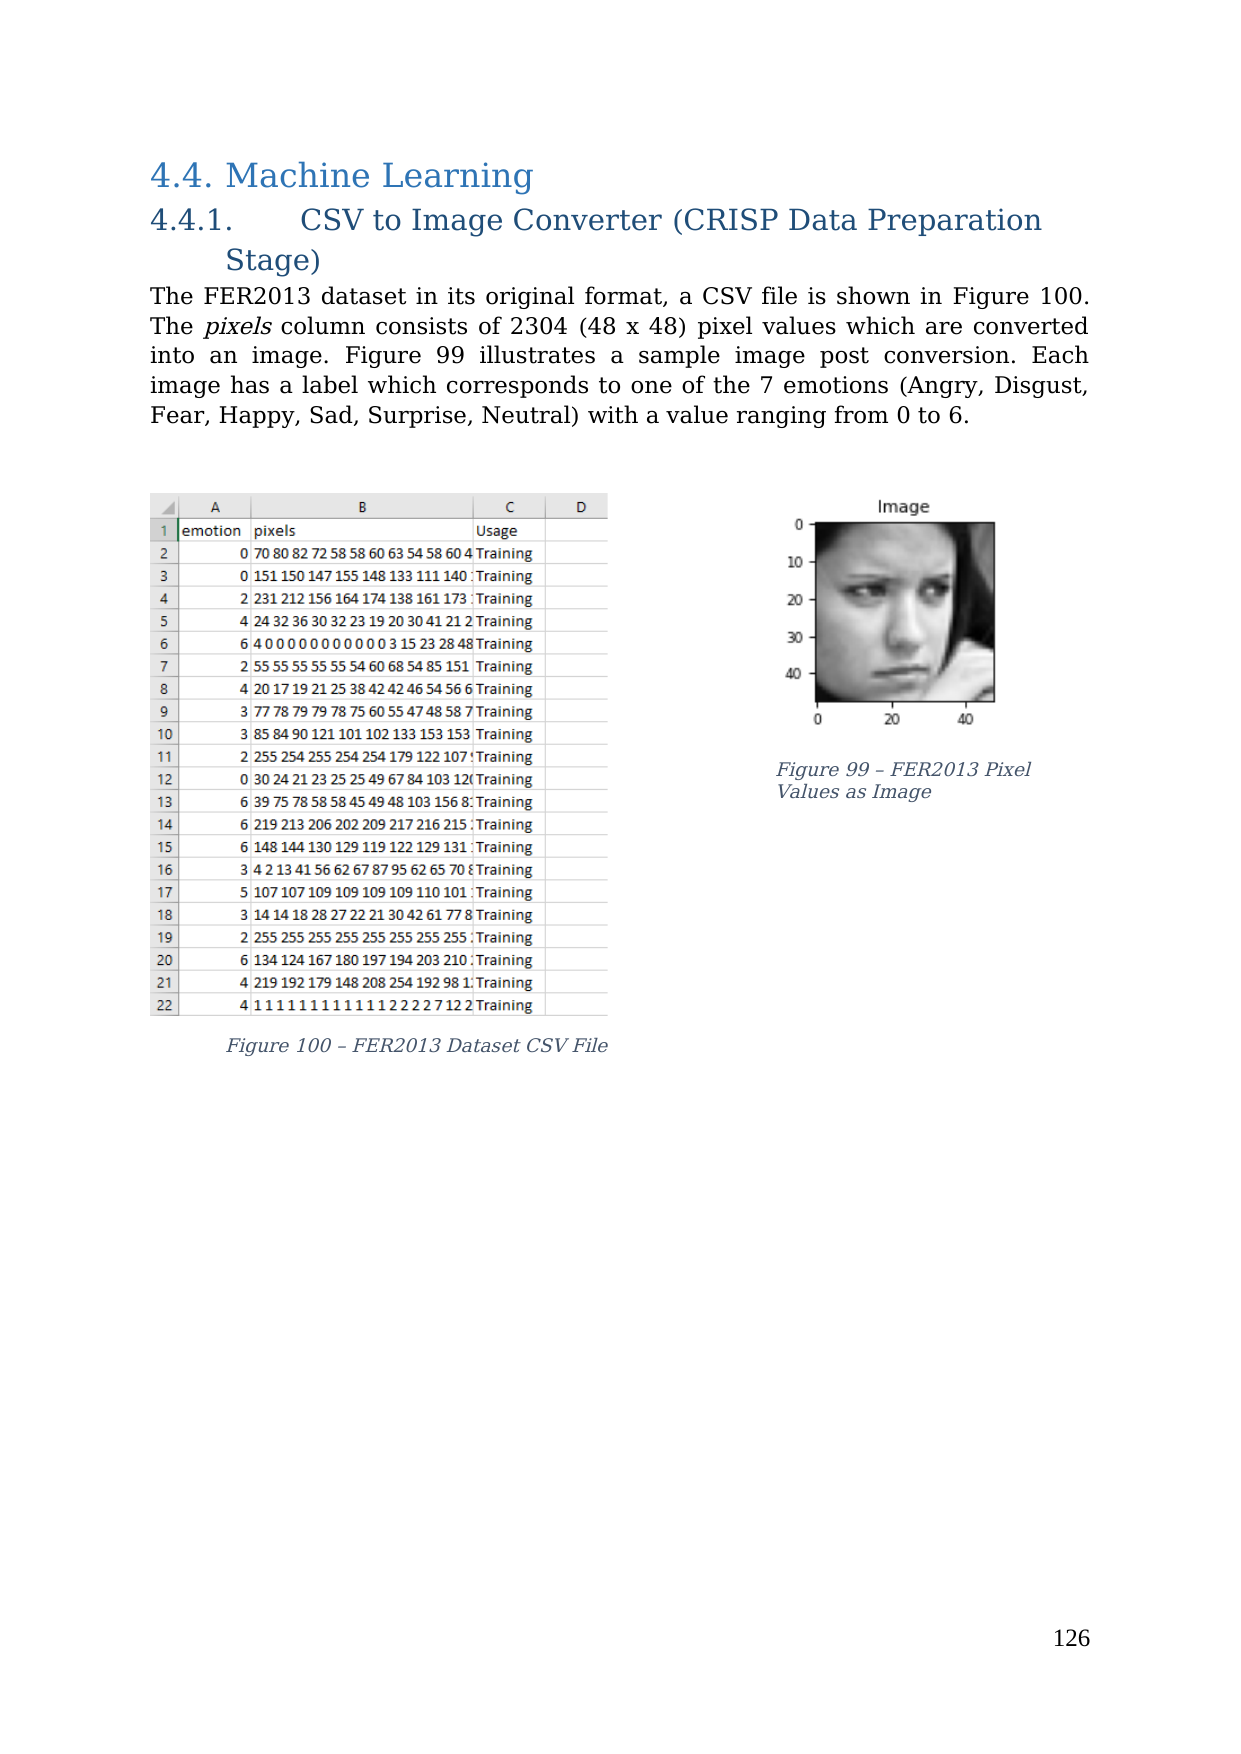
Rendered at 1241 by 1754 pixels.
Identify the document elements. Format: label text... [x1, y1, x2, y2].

text The FER2013 dataset in its original format, a CSV file is shown in Figure 100. The pixels column consists of 2304 (48 x 48) pixel values which are converted into an image. Figure 99 illustrates a sample image post conversion. Each image has a label which corresponds to one of the 7 emotions (Angry, Disgust, Fear, Happy, Sad, Surprise, Neutral) with a value ranging from 0 to 6. [150, 282, 1090, 428]
subtitle Machine Learning [150, 154, 1090, 194]
picture [773, 494, 1036, 753]
subtitle CSV to Image Converter (CRISP Data Preparation Stage) [150, 201, 1090, 277]
picture [150, 493, 608, 1016]
